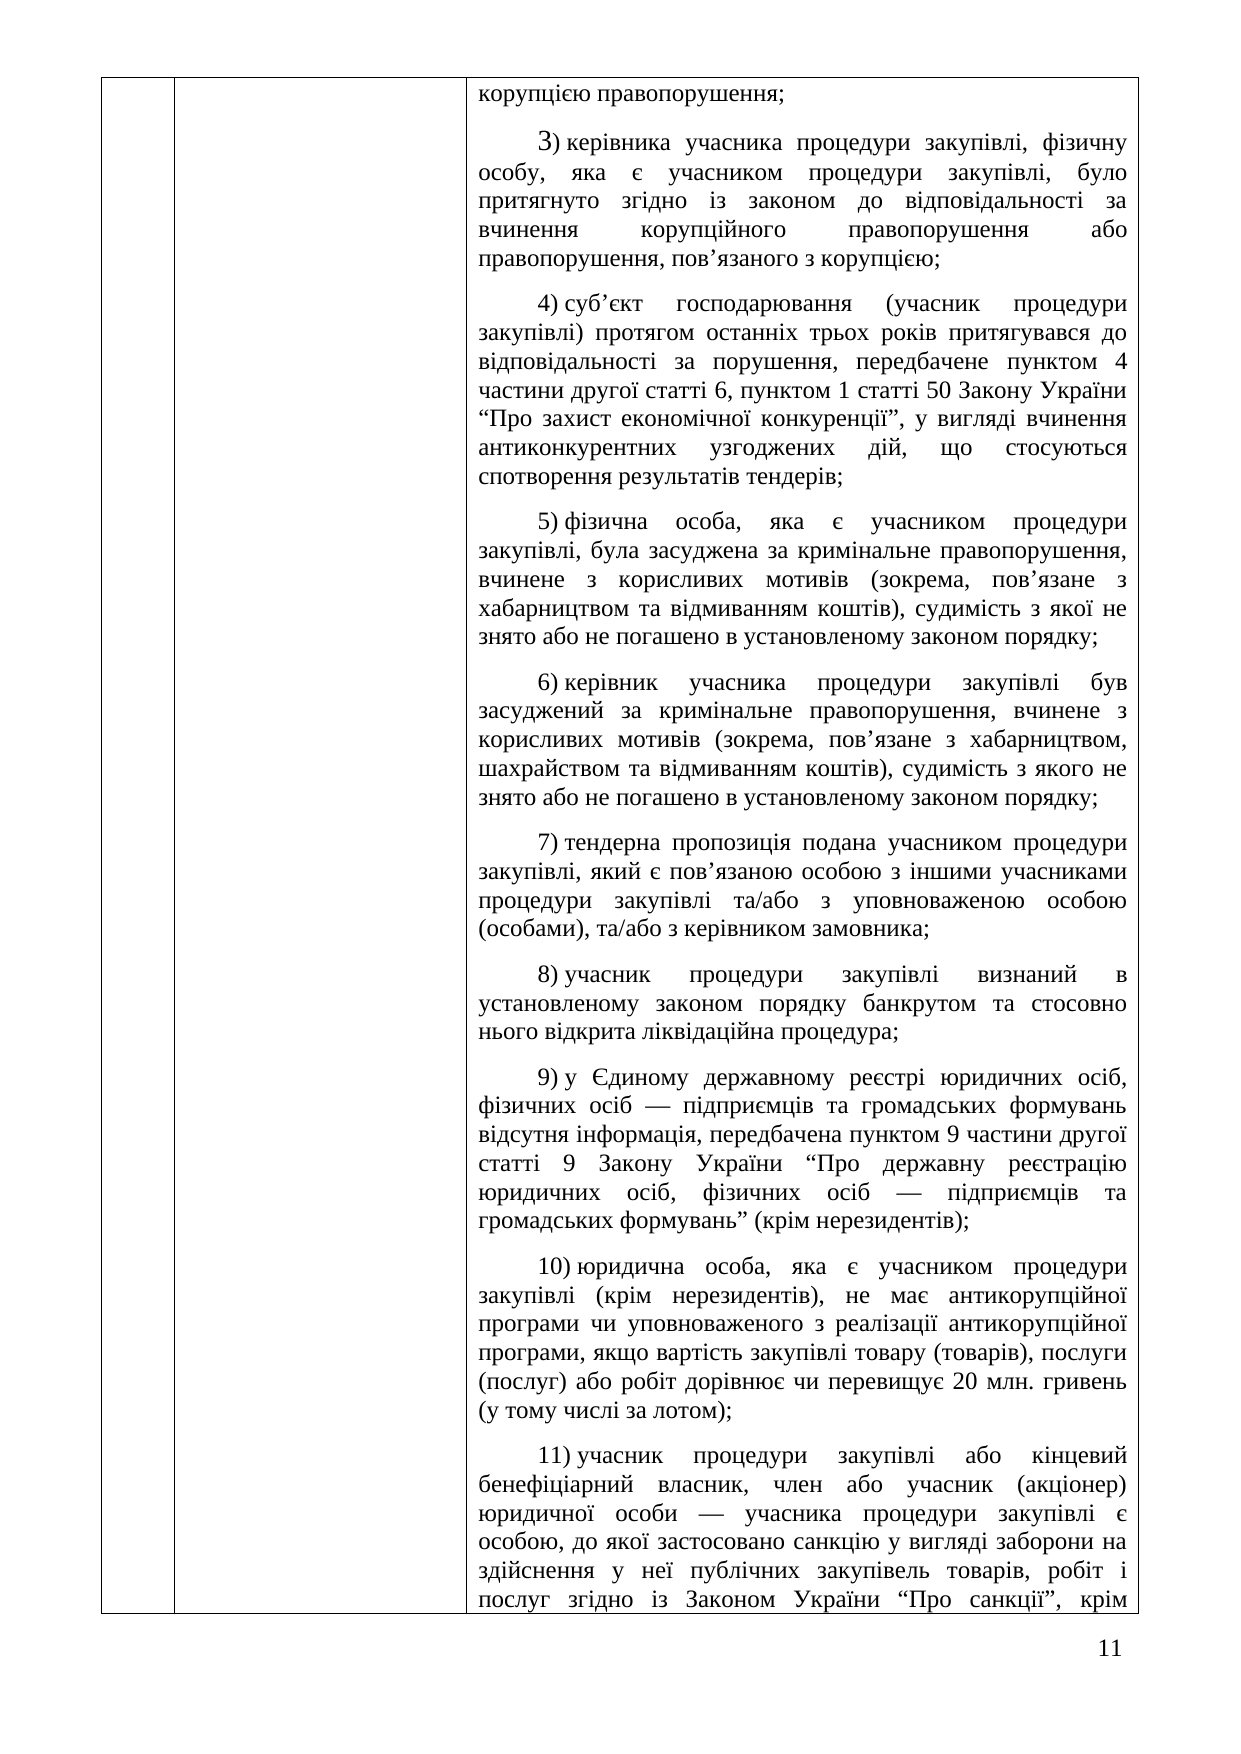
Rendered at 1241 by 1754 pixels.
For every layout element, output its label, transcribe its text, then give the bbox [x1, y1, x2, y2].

table_cell 5 [102, 78, 174, 1613]
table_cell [467, 78, 1138, 1613]
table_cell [175, 78, 466, 1613]
